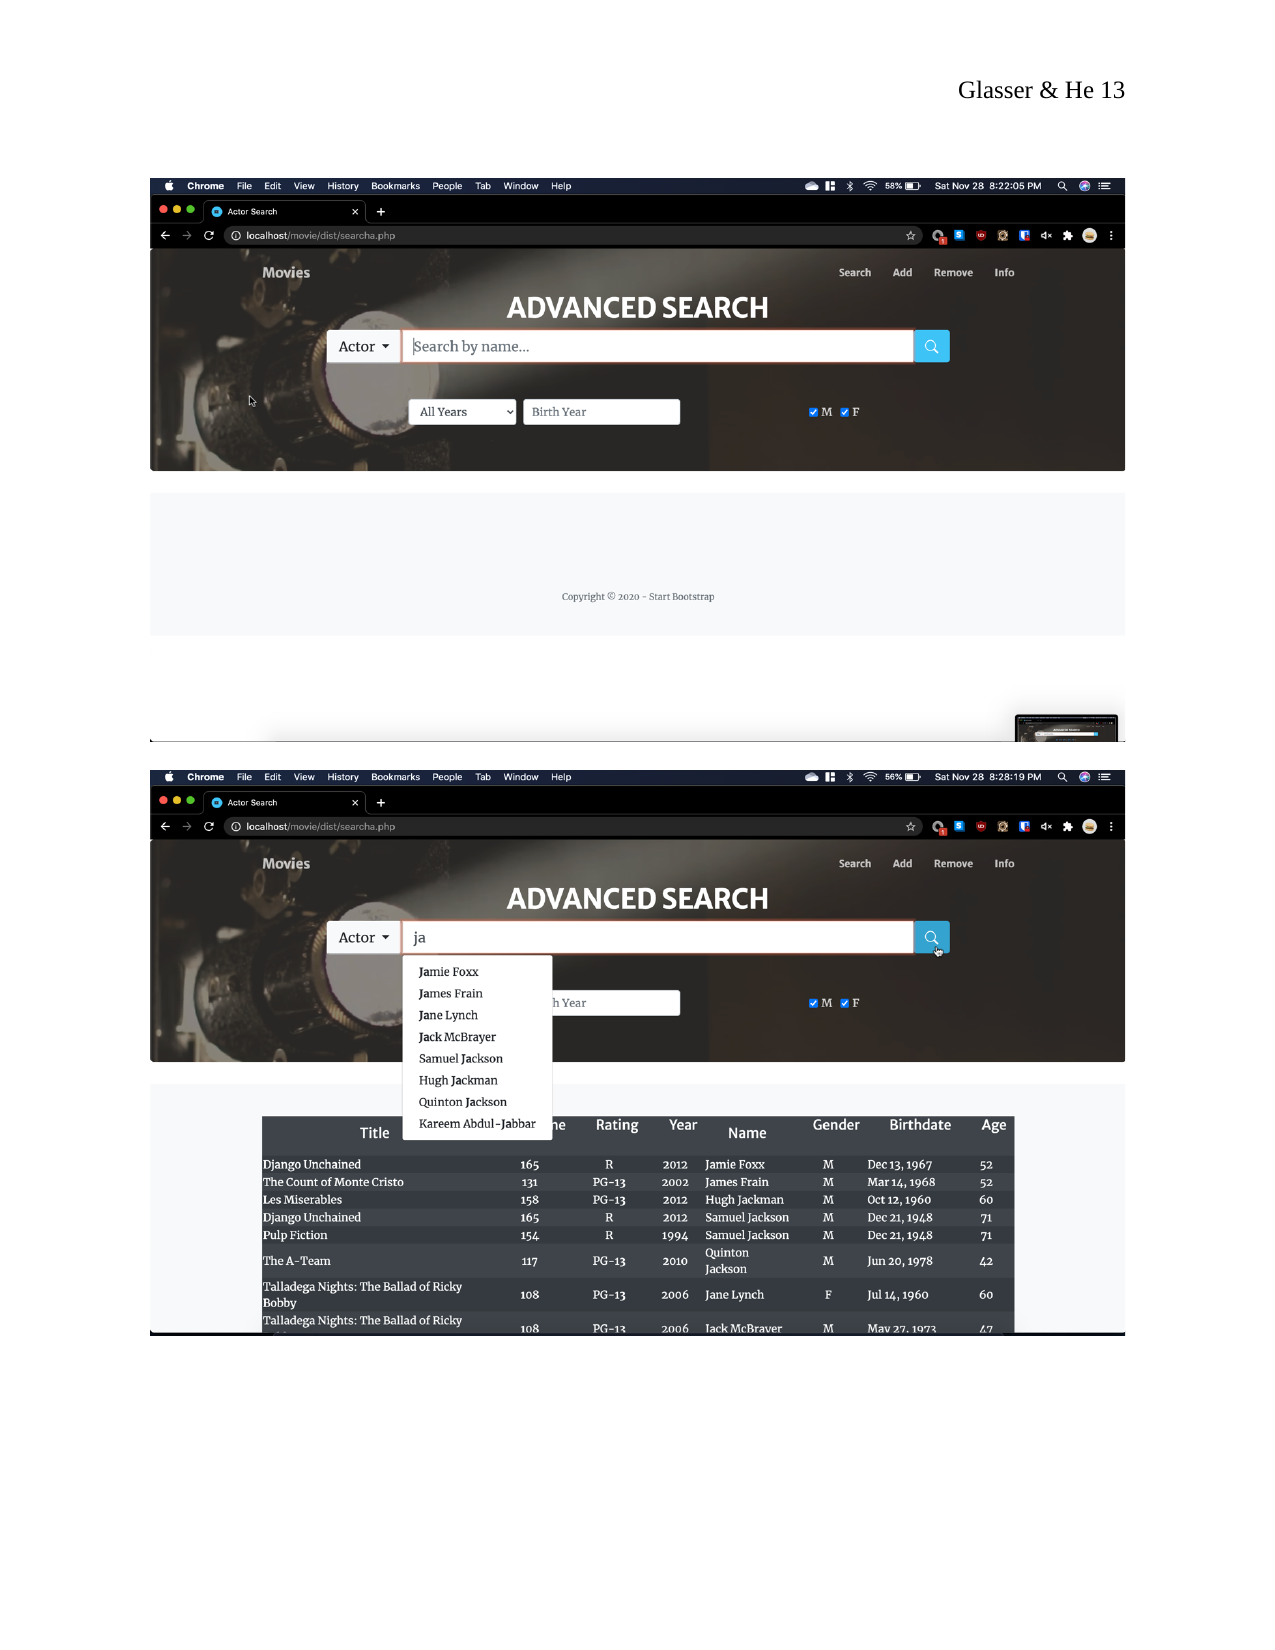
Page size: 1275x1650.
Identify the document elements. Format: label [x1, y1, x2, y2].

picture [150, 178, 1125, 742]
picture [150, 770, 1125, 1336]
